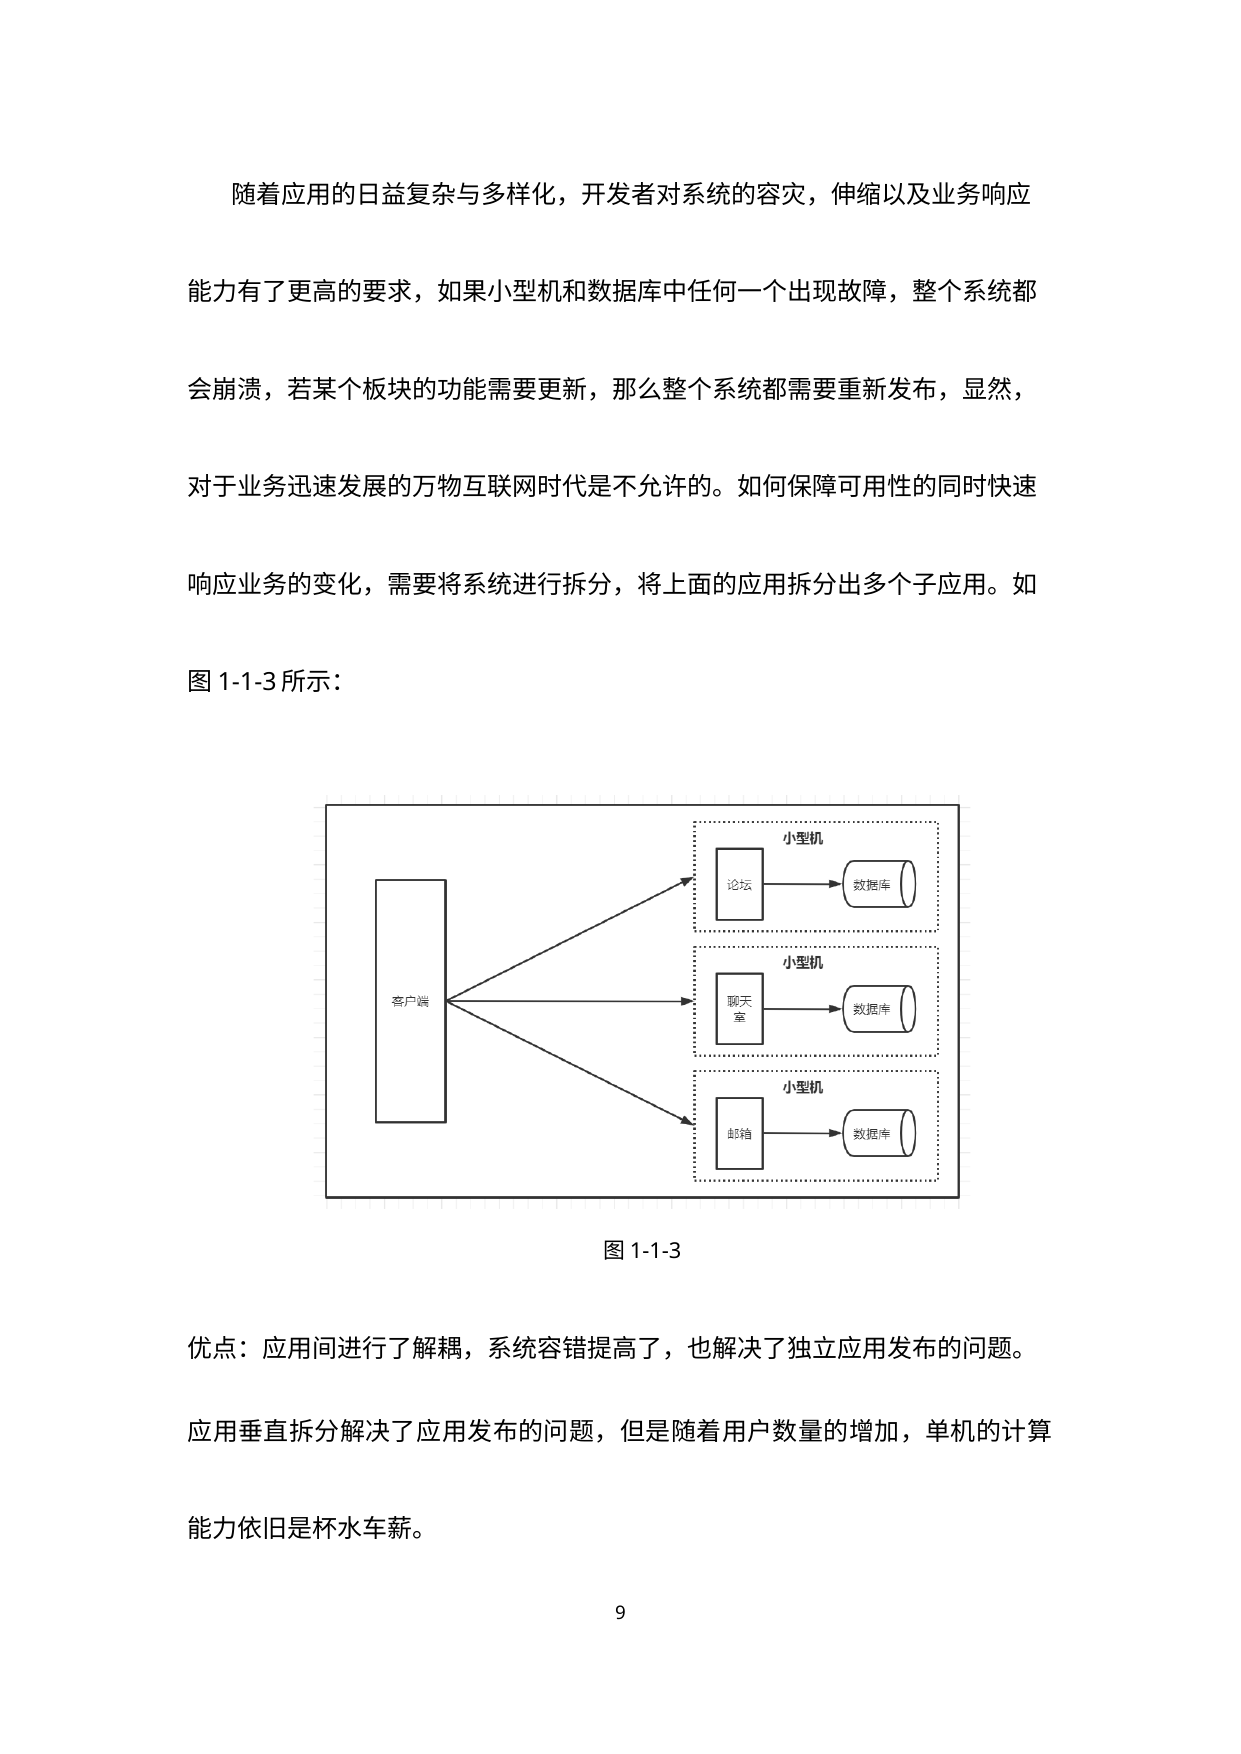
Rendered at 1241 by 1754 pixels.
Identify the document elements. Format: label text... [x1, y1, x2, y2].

picture [313, 795, 971, 1209]
list 应用垂直拆分解决了应用发布的问题，但是随着用户数量的增加，单机的计算能力依旧是杯水车薪。 [187, 1397, 1053, 1559]
list 优点：应用间进行了解耦，系统容错提高了，也解决了独立应用发布的问题。 [187, 1314, 1053, 1379]
list 图 1-1-3 [187, 1233, 1053, 1265]
list 随着应用的日益复杂与多样化，开发者对系统的容灾，伸缩以及业务响应能力有了更高的要求，如果⼩型机和数据库中任何一个出现故障，整个系统都会崩溃，若某个板块的功能需要更新，那么整个系统都需要重新发布，显然，对于业务迅速发展的万物互联网时代是不允许的。如何保障可用性的同时快速响应业务的变化，需要将系统进行拆分，将上面的应用拆分出多个子应用。如图1-1-3所示： [187, 160, 1053, 712]
